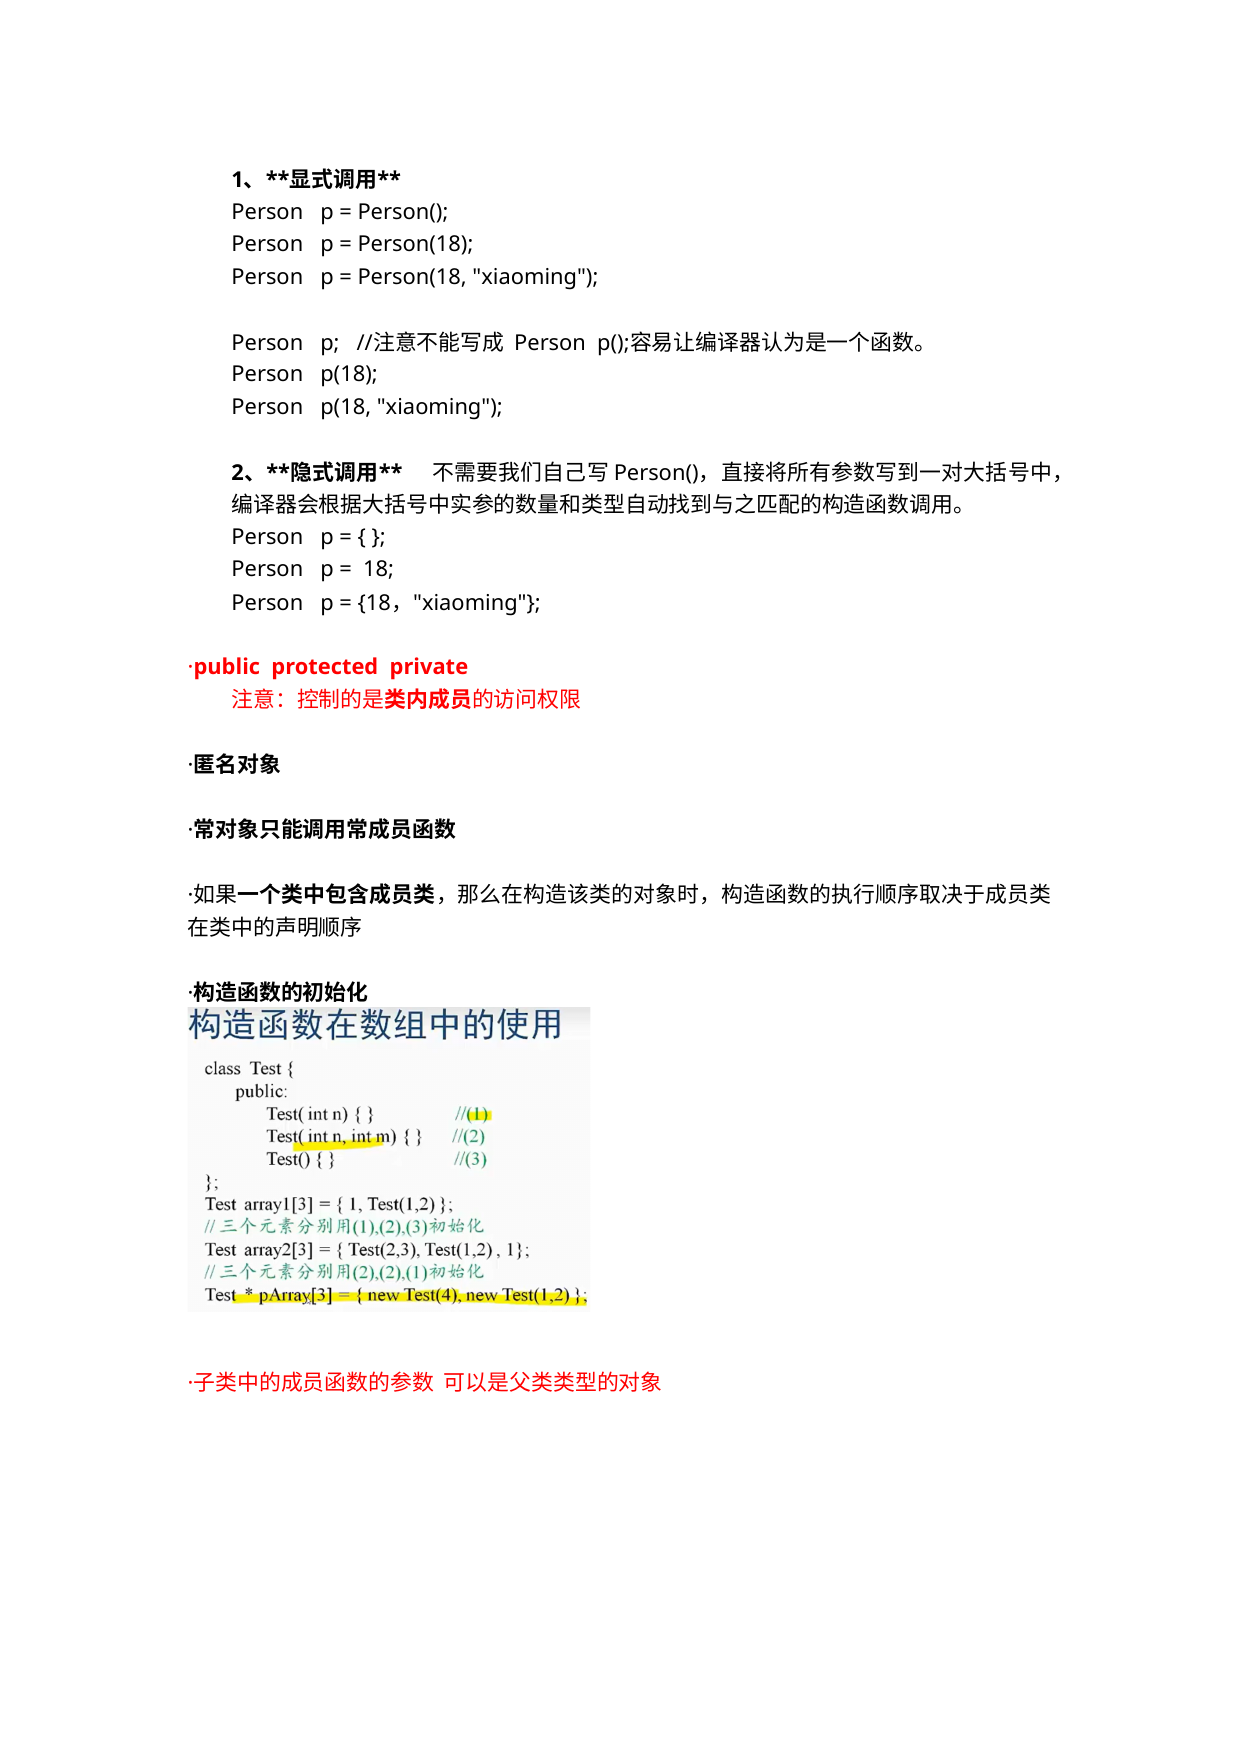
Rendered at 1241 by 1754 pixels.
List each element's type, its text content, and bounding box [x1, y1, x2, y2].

text Person p = { }; [231, 519, 1053, 552]
text ·常对象只能调用常成员函数 [187, 812, 1053, 844]
text 1、**显式调用** [231, 162, 1053, 194]
text Person p; //注意不能写成 Person p();容易让编译器认为是一个函数。 [231, 324, 1053, 357]
text Person p = Person(18, "xiaoming"); [231, 259, 1053, 292]
text Person p = Person(); [231, 194, 1053, 227]
text Person p(18); [231, 357, 1053, 389]
text ·public protected private [187, 649, 1053, 682]
text Person p(18, "xiaoming"); [231, 389, 1053, 422]
text ·构造函数的初始化 [187, 974, 1053, 1007]
text ·如果一个类中包含成员类，那么在构造该类的对象时，构造函数的执行顺序取决于成员类在类中的声明顺序 [187, 877, 1053, 942]
text Person p = {18，"xiaoming"}; [231, 584, 1053, 617]
text 2、**隐式调用** 不需要我们自己写Person()，直接将所有参数写到一对大括号中，编译器会根据大括号中实参的数量和类型自动找到与之匹配的构造函数调用。 [231, 454, 1053, 519]
text 注意：控制的是类内成员的访问权限 [187, 682, 1053, 714]
text ·匿名对象 [187, 747, 1053, 779]
text Person p = 18; [231, 552, 1053, 584]
text Person p = Person(18); [231, 227, 1053, 259]
text ·子类中的成员函数的参数 可以是父类类型的对象 [187, 1364, 1053, 1397]
picture [187, 1007, 591, 1312]
